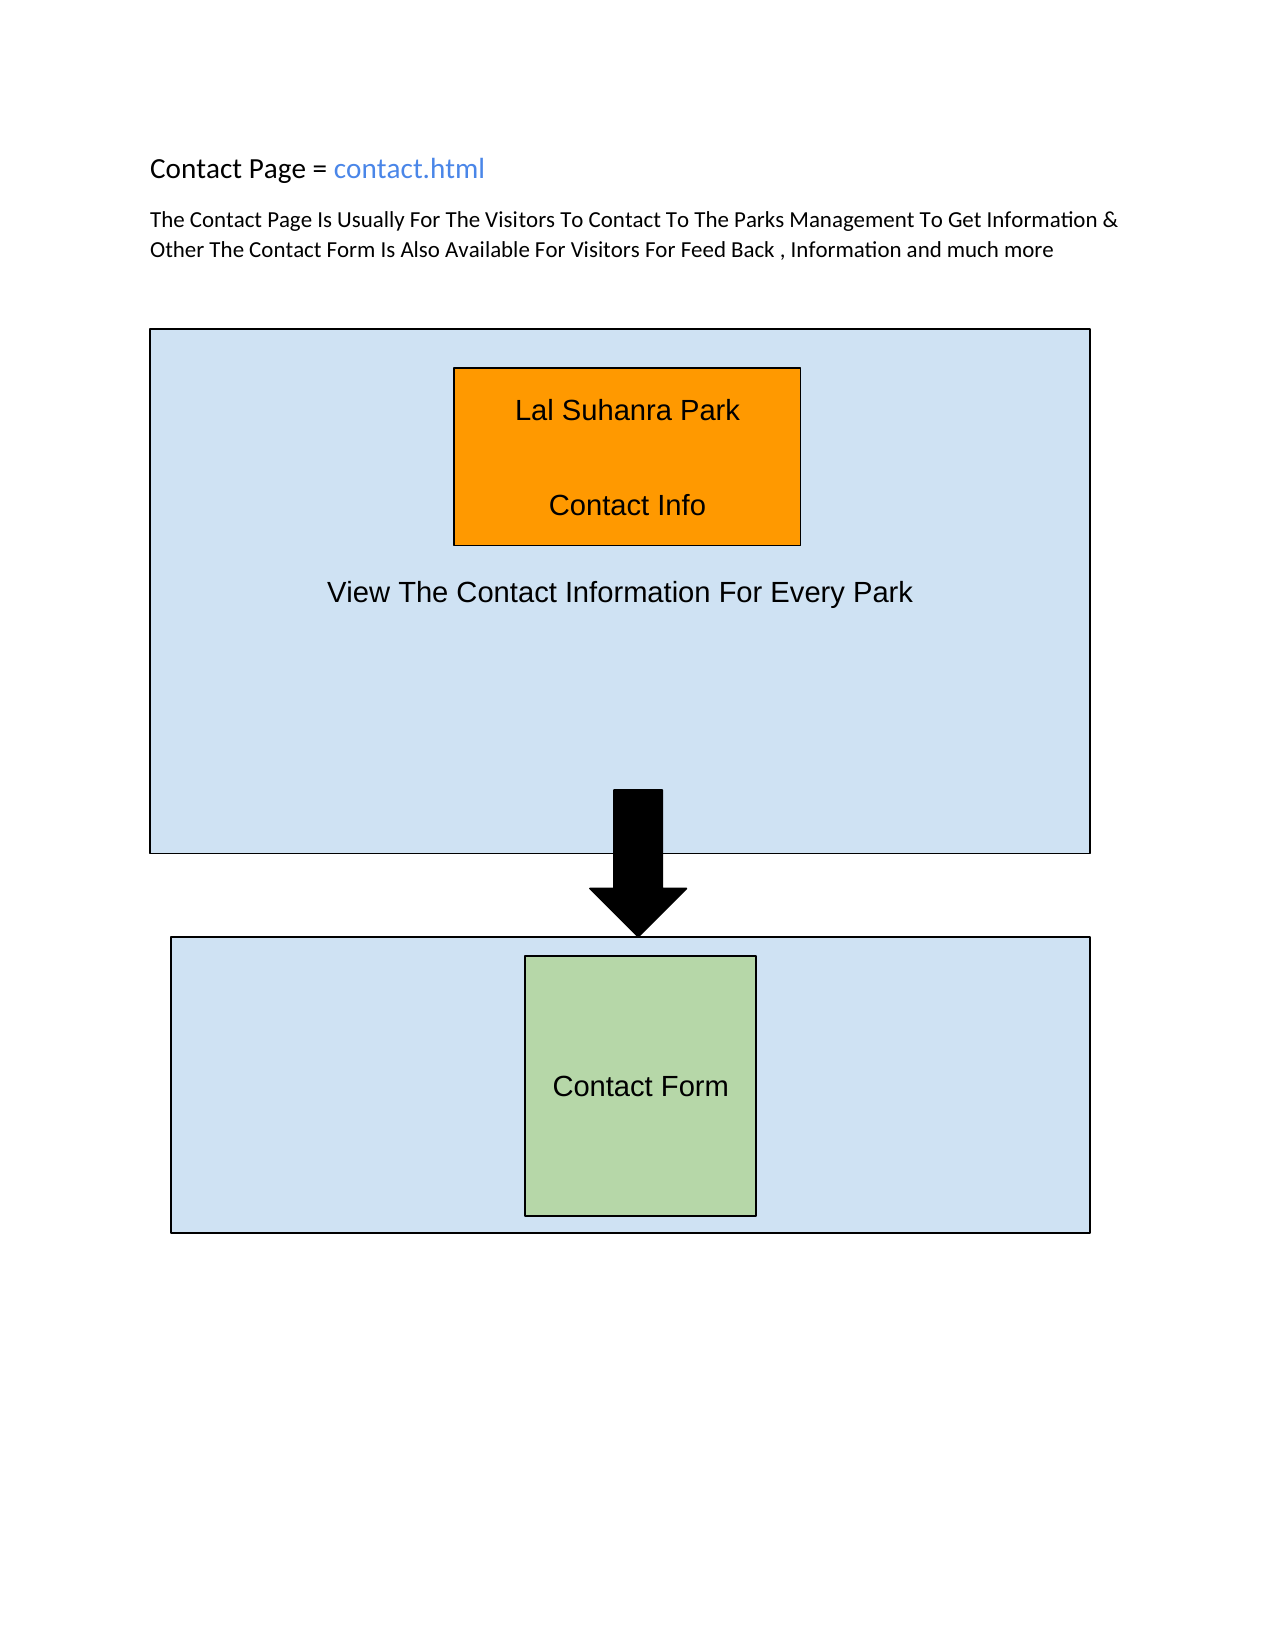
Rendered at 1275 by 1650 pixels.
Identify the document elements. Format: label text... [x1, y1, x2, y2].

text The Contact Page Is Usually For The Visitors To Contact To The Parks Management To Get Information & Other The Contact Form Is Also Available For Visitors For Feed Back , Information and much more [150, 205, 1125, 263]
text Contact Page = contact.html [150, 150, 1125, 186]
